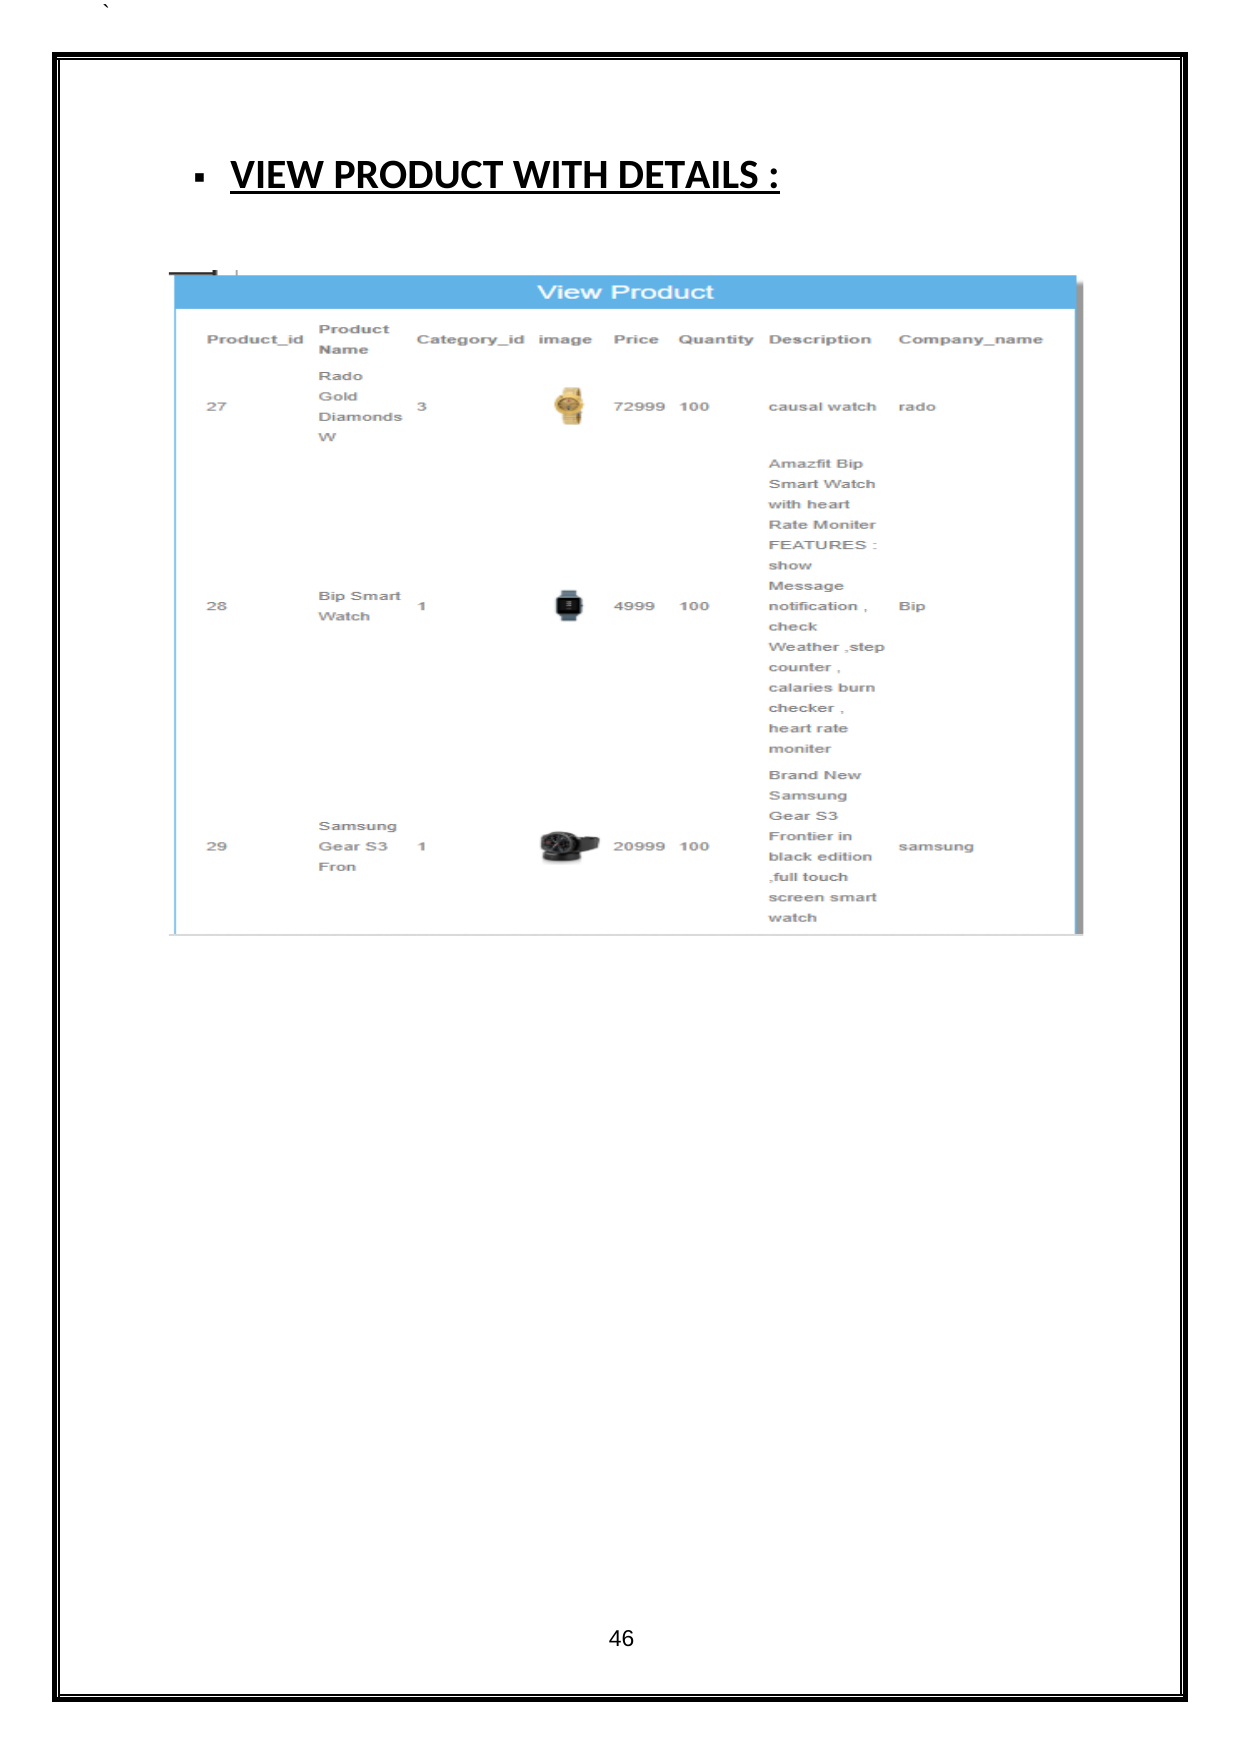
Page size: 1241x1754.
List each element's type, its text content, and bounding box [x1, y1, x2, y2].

picture [168, 270, 1084, 936]
subtitle VIEW PRODUCT WITH DETAILS : [193, 148, 1113, 199]
